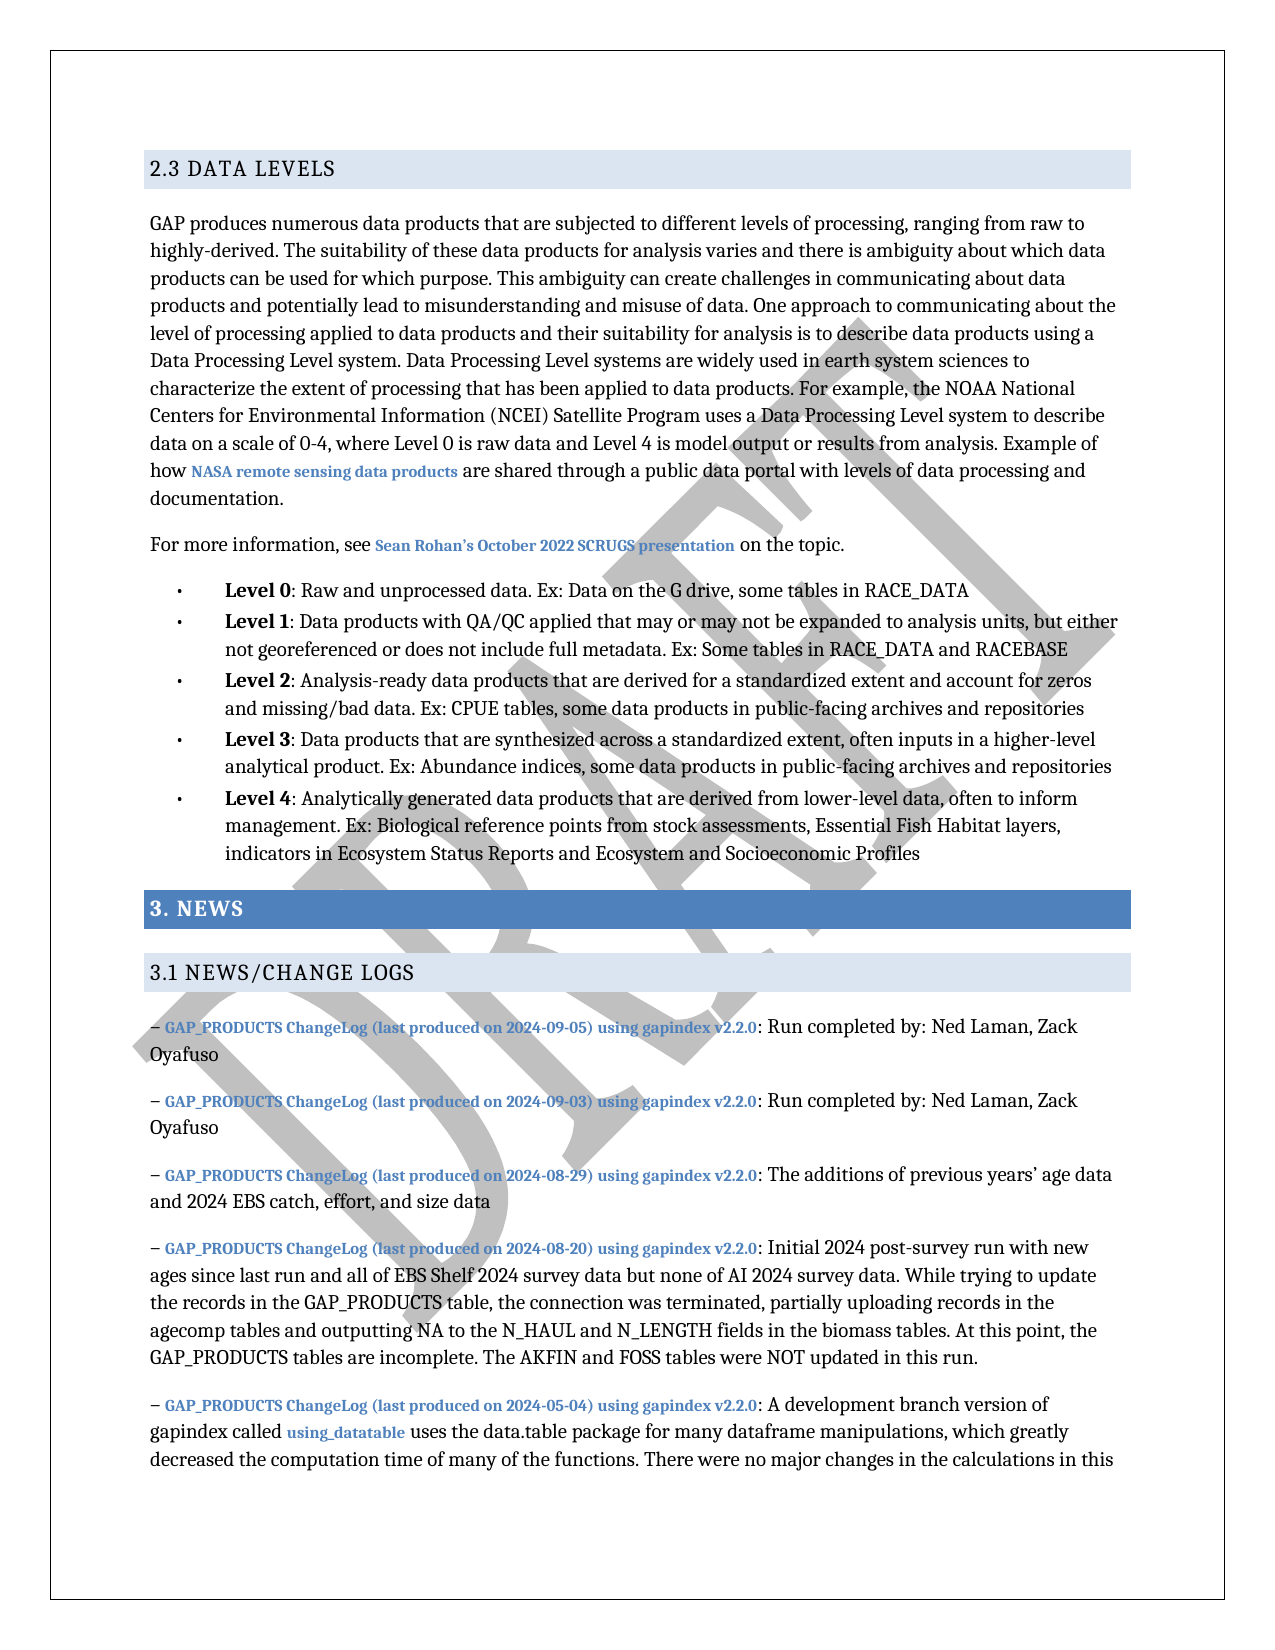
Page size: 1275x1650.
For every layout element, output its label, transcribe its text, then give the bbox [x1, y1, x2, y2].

subtitle 3. News [150, 896, 1125, 922]
list Level 4: Analytically generated data products that are derived from lower-level data, often to inform management. Ex: Biological reference points from stock assessments, Essential Fish Habitat layers, indicators in Ecosystem Status Reports and Ecosystem and Socioeconomic Profiles [175, 786, 1125, 865]
text GAP produces numerous data products that are subjected to different levels of processing, ranging from raw to highly-derived. The suitability of these data products for analysis varies and there is ambiguity about which data products can be used for which purpose. This ambiguity can create challenges in communicating about data products and potentially lead to misunderstanding and misuse of data. One approach to communicating about the level of processing applied to data products and their suitability for analysis is to describe data products using a Data Processing Level system. Data Processing Level systems are widely used in earth system sciences to characterize the extent of processing that has been applied to data products. For example, the NOAA National Centers for Environmental Information (NCEI) Satellite Program uses a Data Processing Level system to describe data on a scale of 0-4, where Level 0 is raw data and Level 4 is model output or results from analysis. Example of how NASA remote sensing data products are shared through a public data portal with levels of data processing and documentation. [150, 211, 1125, 510]
subtitle 3.1 News/change logs [150, 960, 1125, 986]
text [150, 1392, 1125, 1471]
list Level 1: Data products with QA/QC applied that may or may not be expanded to analysis units, but either not georeferenced or does not include full metadata. Ex: Some tables in RACE_DATA and RACEBASE [175, 610, 1125, 662]
text For more information, see Sean Rohan’s October 2022 SCRUGS presentation on the topic. [150, 533, 1125, 557]
text – GAP_PRODUCTS ChangeLog (last produced on 2024-08-29) using gapindex v2.2.0: The additions of previous years’ age data and 2024 EBS catch, effort, and size data [150, 1162, 1125, 1214]
subtitle 2.3 Data levels [150, 156, 1125, 183]
list Level 0: Raw and unprocessed data. Ex: Data on the G drive, some tables in RACE_DATA [175, 579, 1125, 603]
text – GAP_PRODUCTS ChangeLog (last produced on 2024-08-20) using gapindex v2.2.0: Initial 2024 post-survey run with new ages since last run and all of EBS Shelf 2024 survey data but none of AI 2024 survey data. While trying to update the records in the GAP_PRODUCTS table, the connection was terminated, partially uploading records in the agecomp tables and outputting NA to the N_HAUL and N_LENGTH fields in the biomass tables. At this point, the GAP_PRODUCTS tables are incomplete. The AKFIN and FOSS tables were NOT updated in this run. [150, 1236, 1125, 1370]
text – GAP_PRODUCTS ChangeLog (last produced on 2024-09-05) using gapindex v2.2.0: Run completed by: Ned Laman, Zack Oyafuso [150, 1015, 1125, 1066]
list Level 3: Data products that are synthesized across a standardized extent, often inputs in a higher-level analytical product. Ex: Abundance indices, some data products in public-facing archives and repositories [175, 728, 1125, 779]
text – GAP_PRODUCTS ChangeLog (last produced on 2024-09-03) using gapindex v2.2.0: Run completed by: Ned Laman, Zack Oyafuso [150, 1088, 1125, 1140]
list Level 2: Analysis-ready data products that are derived for a standardized extent and account for zeros and missing/bad data. Ex: CPUE tables, some data products in public-facing archives and repositories [175, 669, 1125, 720]
